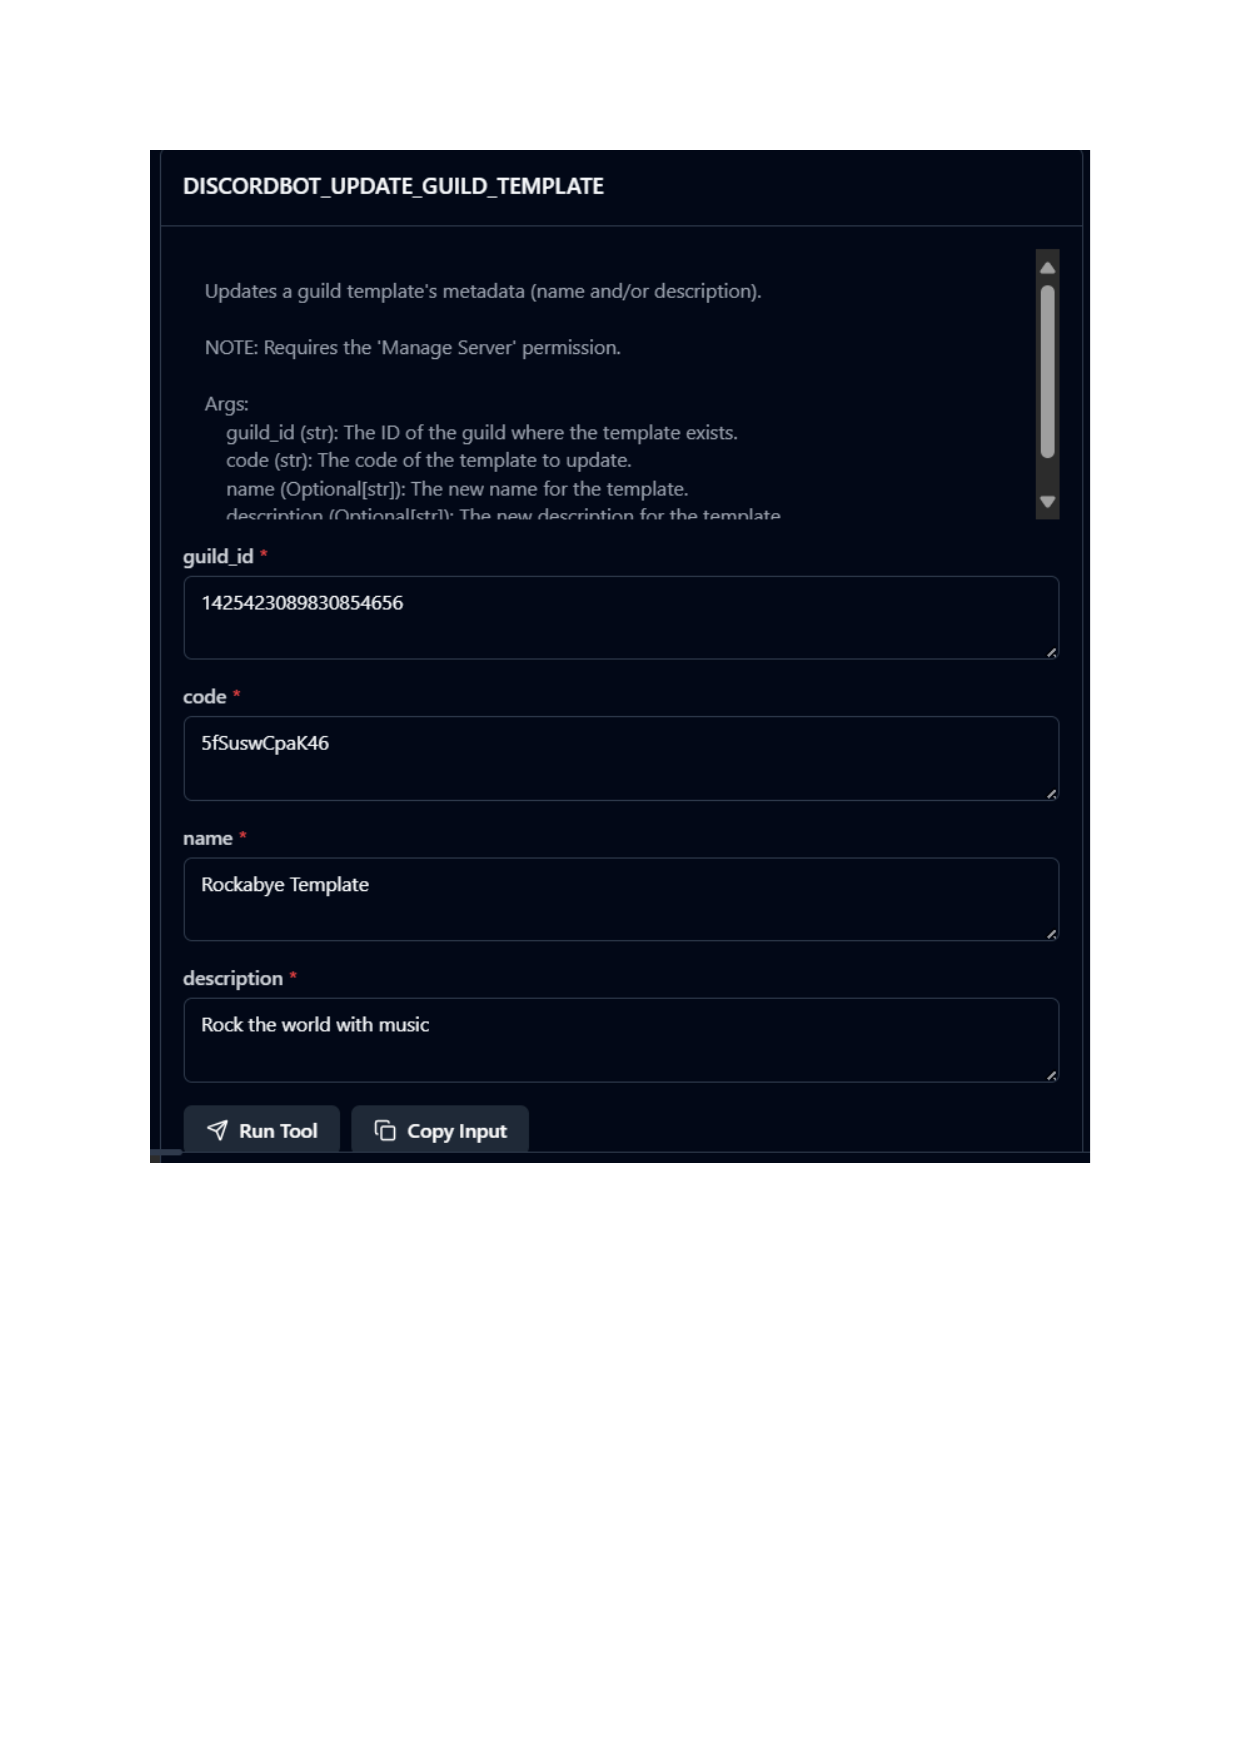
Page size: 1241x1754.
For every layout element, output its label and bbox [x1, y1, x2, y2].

picture [150, 150, 1091, 1163]
